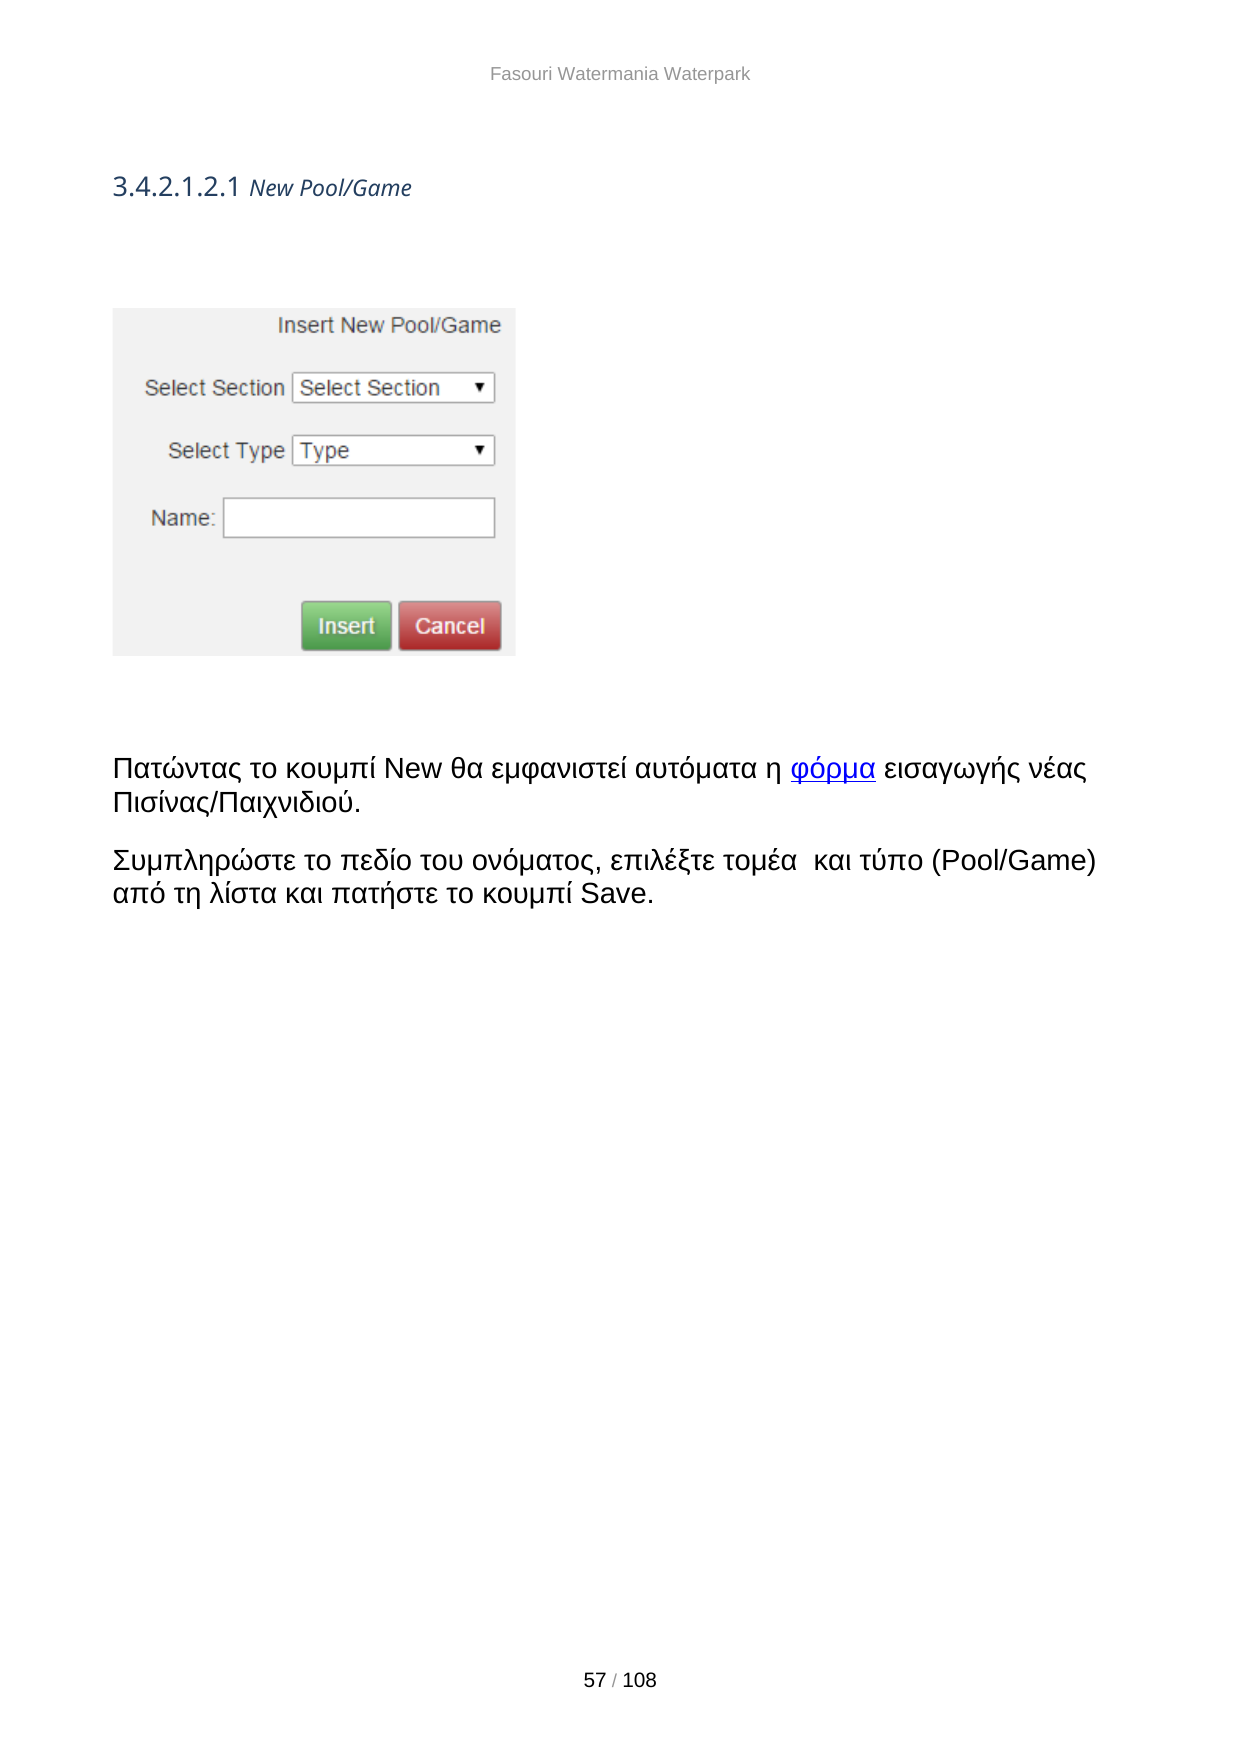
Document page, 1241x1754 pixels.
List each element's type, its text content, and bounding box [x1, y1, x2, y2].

text 3.4.2.1.2.1 New Pool/Game [110, 166, 1130, 204]
text Πατώντας το κουμπί New θα εμφανιστεί αυτόματα η φόρμα εισαγωγής νέας Πισίνας/Παιχνιδιού. [112, 751, 1128, 818]
text Συμπληρώστε το πεδίο του ονόματος, επιλέξτε τομέα και τύπο (Pool/Game) από τη λίστα και πατήστε το κουμπί Save. [112, 842, 1128, 909]
picture [112, 308, 516, 656]
